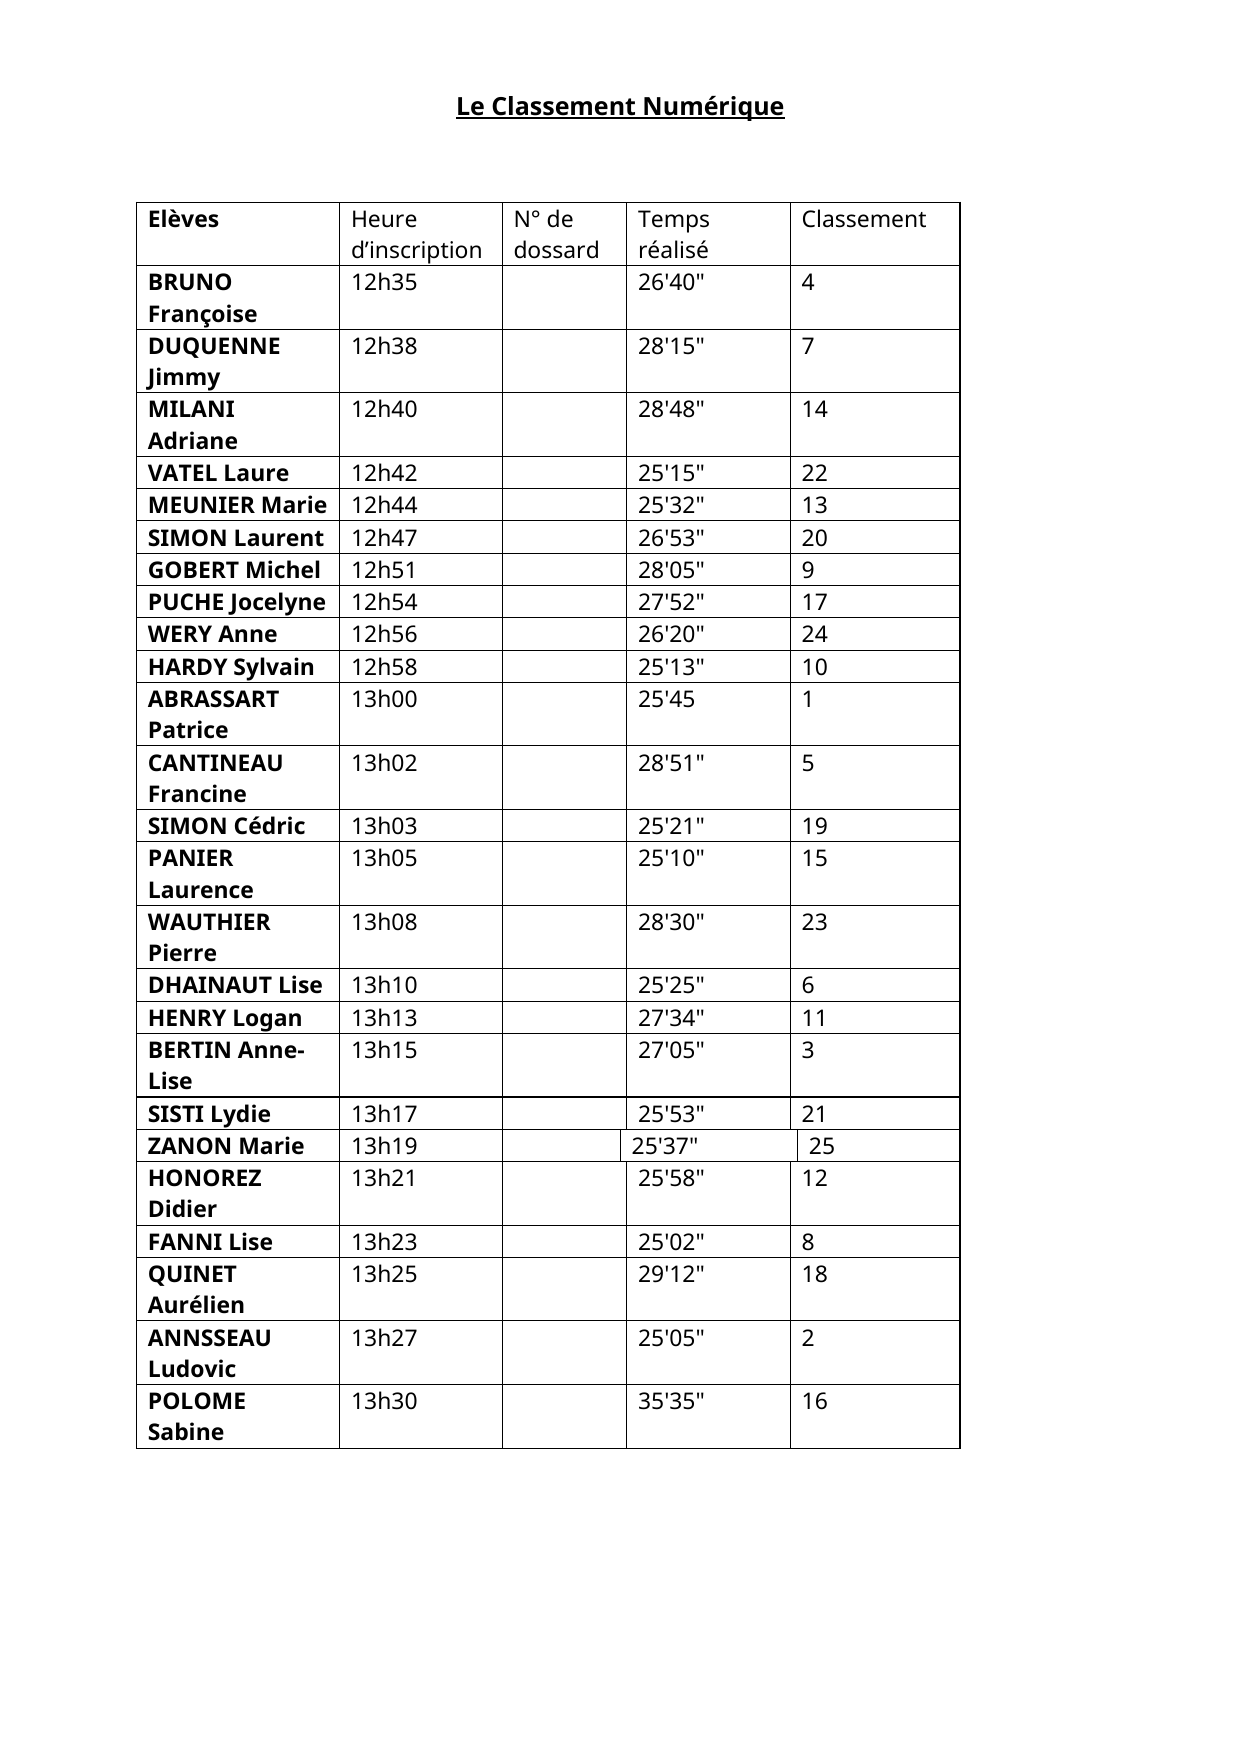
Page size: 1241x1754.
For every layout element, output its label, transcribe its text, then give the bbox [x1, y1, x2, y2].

table_cell 12h51 [340, 554, 502, 585]
table_cell 12h35 [340, 266, 502, 329]
table_cell [503, 969, 626, 1001]
table_cell 28'51" [627, 746, 790, 809]
table_cell CANTINEAU Francine [137, 746, 339, 809]
table_cell SIMON Cédric [137, 810, 339, 841]
table_cell [503, 1321, 626, 1384]
table_cell 25'37" [621, 1130, 797, 1161]
table_cell 20 [791, 521, 959, 553]
table_cell 28'05" [627, 554, 790, 585]
table_cell [503, 651, 626, 682]
table_cell 27'52" [627, 586, 790, 617]
table_cell VATEL Laure [137, 457, 339, 488]
table_cell 22 [791, 457, 959, 488]
table_cell 25'53" [627, 1098, 790, 1129]
table_cell MEUNIER Marie [137, 489, 339, 520]
text Le Classement Numérique [148, 89, 1092, 123]
table_cell [503, 1034, 626, 1096]
table_cell 25 [798, 1130, 959, 1161]
table_cell 8 [791, 1226, 959, 1257]
table_cell 7 [791, 330, 959, 392]
table_cell BERTIN Anne-Lise [137, 1034, 339, 1096]
table_cell 13h19 [340, 1130, 502, 1161]
table_cell 25'58" [627, 1162, 790, 1224]
table_cell 13h15 [340, 1034, 502, 1096]
table_cell [503, 1130, 620, 1161]
table_cell 13h03 [340, 810, 502, 841]
table_cell 14 [791, 393, 959, 456]
table_cell WAUTHIER Pierre [137, 906, 339, 968]
table_cell 25'32" [627, 489, 790, 520]
table_cell [503, 521, 626, 553]
table_cell 13h21 [340, 1162, 502, 1224]
table_cell [503, 810, 626, 841]
table_cell 12h42 [340, 457, 502, 488]
table_cell [503, 457, 626, 488]
table_cell PUCHE Jocelyne [137, 586, 339, 617]
table_cell 1 [791, 683, 959, 745]
table_cell 9 [791, 554, 959, 585]
table_cell 12h44 [340, 489, 502, 520]
table_cell [503, 330, 626, 392]
table_cell 28'30" [627, 906, 790, 968]
table_cell [503, 618, 626, 649]
table_cell 12h40 [340, 393, 502, 456]
table_cell 26'53" [627, 521, 790, 553]
table_cell 25'25" [627, 969, 790, 1001]
table_header Elèves [137, 203, 339, 265]
table_cell 13 [791, 489, 959, 520]
table_cell 13h23 [340, 1226, 502, 1257]
table_cell [503, 746, 626, 809]
table_cell [503, 683, 626, 745]
table_cell 3 [791, 1034, 959, 1096]
table_cell [503, 842, 626, 905]
table_cell 2 [791, 1321, 959, 1384]
table_cell 25'10" [627, 842, 790, 905]
table_header Heure d’inscription [340, 203, 502, 265]
table_cell [503, 1002, 626, 1033]
table_cell ANNSSEAU Ludovic [137, 1321, 339, 1384]
table_cell [503, 266, 626, 329]
table_cell 12h47 [340, 521, 502, 553]
table_cell 10 [791, 651, 959, 682]
table_cell 18 [791, 1258, 959, 1320]
table_cell 12h58 [340, 651, 502, 682]
table_cell [503, 1258, 626, 1320]
table_cell 13h05 [340, 842, 502, 905]
table_cell 13h13 [340, 1002, 502, 1033]
table_cell 13h02 [340, 746, 502, 809]
table_cell 26'40" [627, 266, 790, 329]
table_cell 27'05" [627, 1034, 790, 1096]
table_cell 4 [791, 266, 959, 329]
table_cell 35'35" [627, 1385, 790, 1447]
table_cell 11 [791, 1002, 959, 1033]
table_cell MILANI Adriane [137, 393, 339, 456]
table_cell [503, 906, 626, 968]
table_cell 15 [791, 842, 959, 905]
table_cell POLOME Sabine [137, 1385, 339, 1447]
table_cell [503, 586, 626, 617]
table_cell 13h30 [340, 1385, 502, 1447]
table_cell HONOREZ Didier [137, 1162, 339, 1224]
table_cell 21 [791, 1098, 959, 1129]
table_header N° de dossard [503, 203, 626, 265]
table_cell DHAINAUT Lise [137, 969, 339, 1001]
table_cell PANIER Laurence [137, 842, 339, 905]
table_cell 6 [791, 969, 959, 1001]
table_cell 28'15" [627, 330, 790, 392]
table_cell 25'13" [627, 651, 790, 682]
table_cell DUQUENNE Jimmy [137, 330, 339, 392]
table_cell 25'02" [627, 1226, 790, 1257]
table_cell 25'05" [627, 1321, 790, 1384]
table_cell ZANON Marie [137, 1130, 339, 1161]
table_cell 24 [791, 618, 959, 649]
table_cell [503, 393, 626, 456]
table_cell 13h08 [340, 906, 502, 968]
table_cell 25'45 [627, 683, 790, 745]
table_cell 29'12" [627, 1258, 790, 1320]
table_cell 13h27 [340, 1321, 502, 1384]
table_cell 13h10 [340, 969, 502, 1001]
table_cell 12h38 [340, 330, 502, 392]
table_cell ABRASSART Patrice [137, 683, 339, 745]
table_cell 23 [791, 906, 959, 968]
table_cell 13h17 [340, 1098, 502, 1129]
table_cell 26'20" [627, 618, 790, 649]
table_cell 13h25 [340, 1258, 502, 1320]
table_cell WERY Anne [137, 618, 339, 649]
table_cell 25'15" [627, 457, 790, 488]
table_cell 12h54 [340, 586, 502, 617]
table_cell 5 [791, 746, 959, 809]
table_cell GOBERT Michel [137, 554, 339, 585]
table_cell [503, 1098, 626, 1129]
table_cell 17 [791, 586, 959, 617]
table_cell [503, 1162, 626, 1224]
table_cell [503, 1385, 626, 1447]
table_cell SISTI Lydie [137, 1098, 339, 1129]
table_cell QUINET Aurélien [137, 1258, 339, 1320]
table_cell 12 [791, 1162, 959, 1224]
table_cell 27'34" [627, 1002, 790, 1033]
table_cell [503, 1226, 626, 1257]
table_cell 25'21" [627, 810, 790, 841]
table_cell SIMON Laurent [137, 521, 339, 553]
table_cell [503, 554, 626, 585]
table_cell BRUNO Françoise [137, 266, 339, 329]
table_cell HENRY Logan [137, 1002, 339, 1033]
table_cell HARDY Sylvain [137, 651, 339, 682]
table_header Classement [791, 203, 959, 265]
table_cell 12h56 [340, 618, 502, 649]
table_header Temps réalisé [627, 203, 790, 265]
table_cell FANNI Lise [137, 1226, 339, 1257]
table_cell 28'48" [627, 393, 790, 456]
table_cell [503, 489, 626, 520]
table_cell 13h00 [340, 683, 502, 745]
table_cell 16 [791, 1385, 959, 1447]
table_cell 19 [791, 810, 959, 841]
